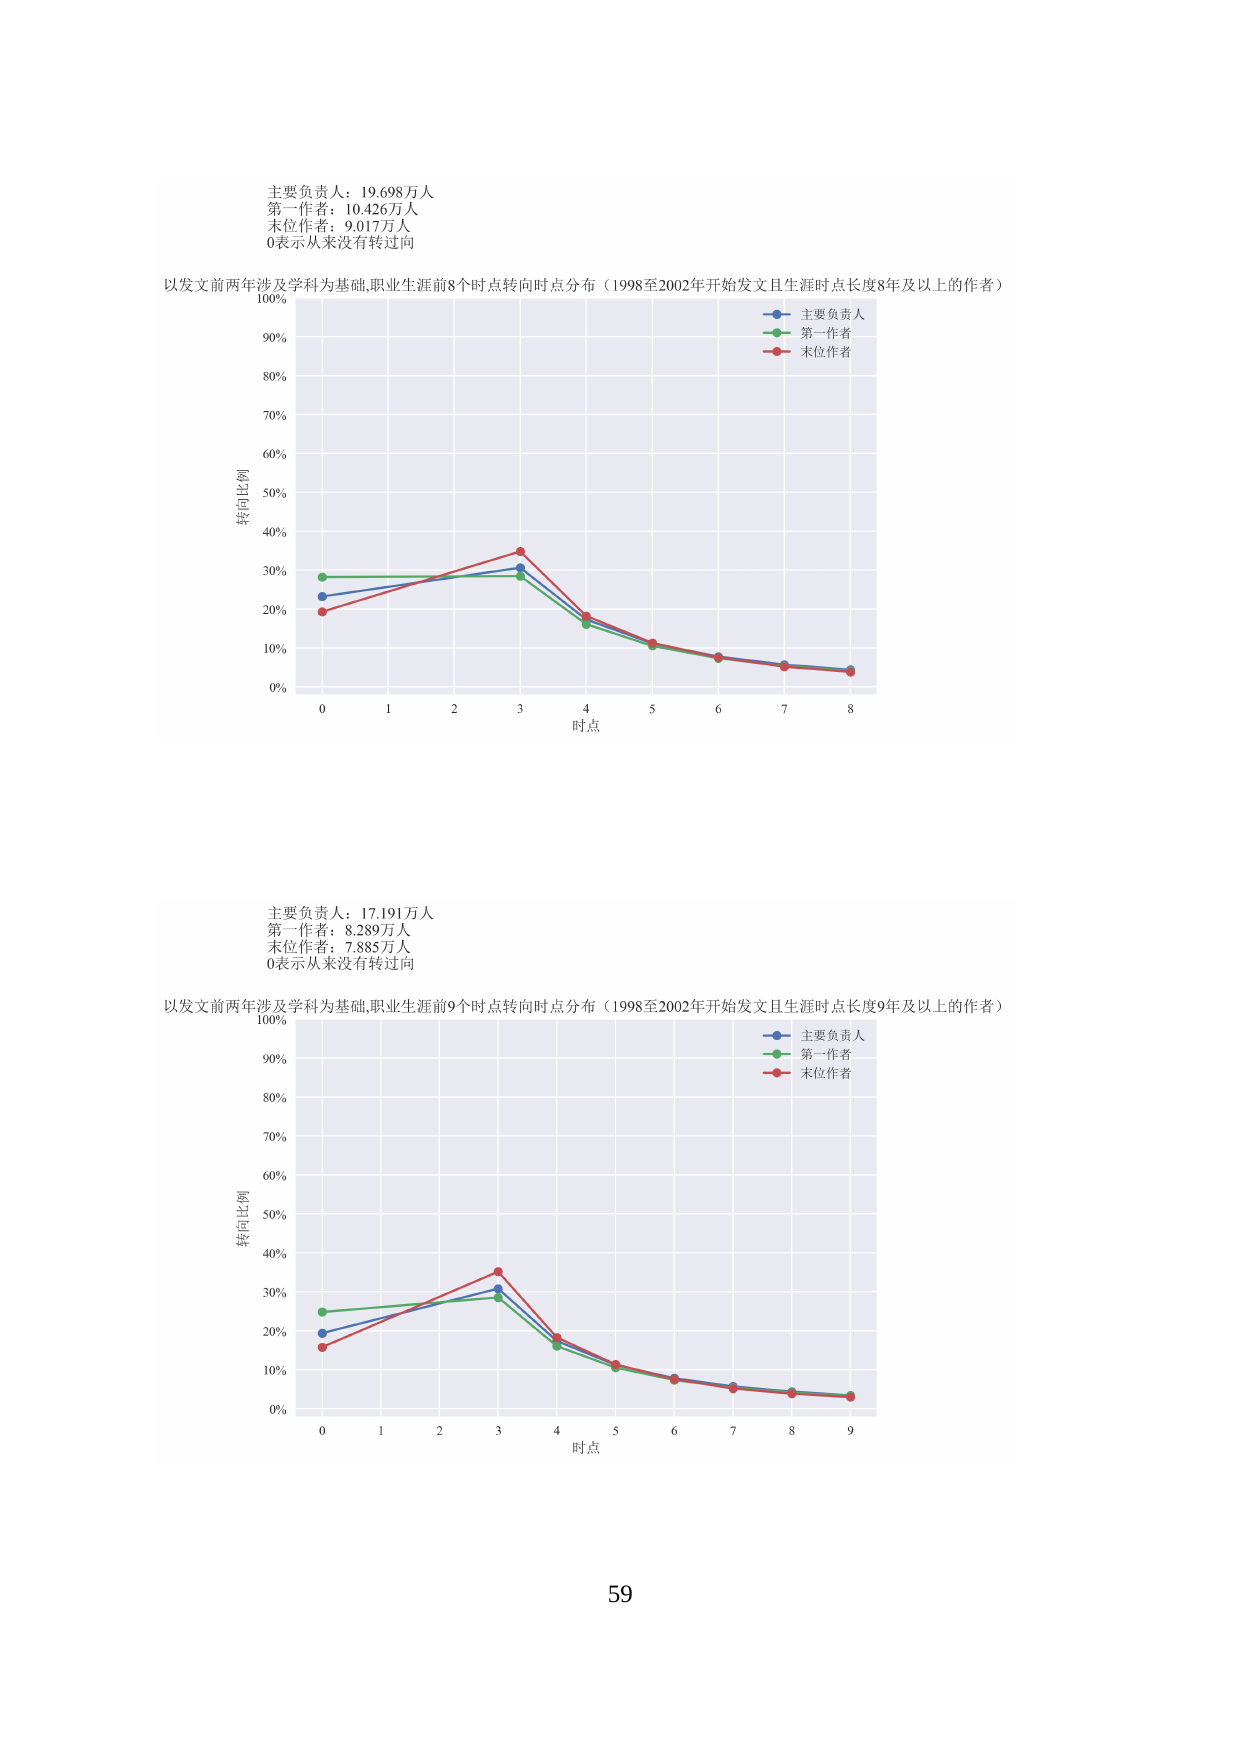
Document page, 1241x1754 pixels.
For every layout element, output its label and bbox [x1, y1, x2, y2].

picture [153, 898, 1019, 1465]
picture [153, 177, 1019, 743]
